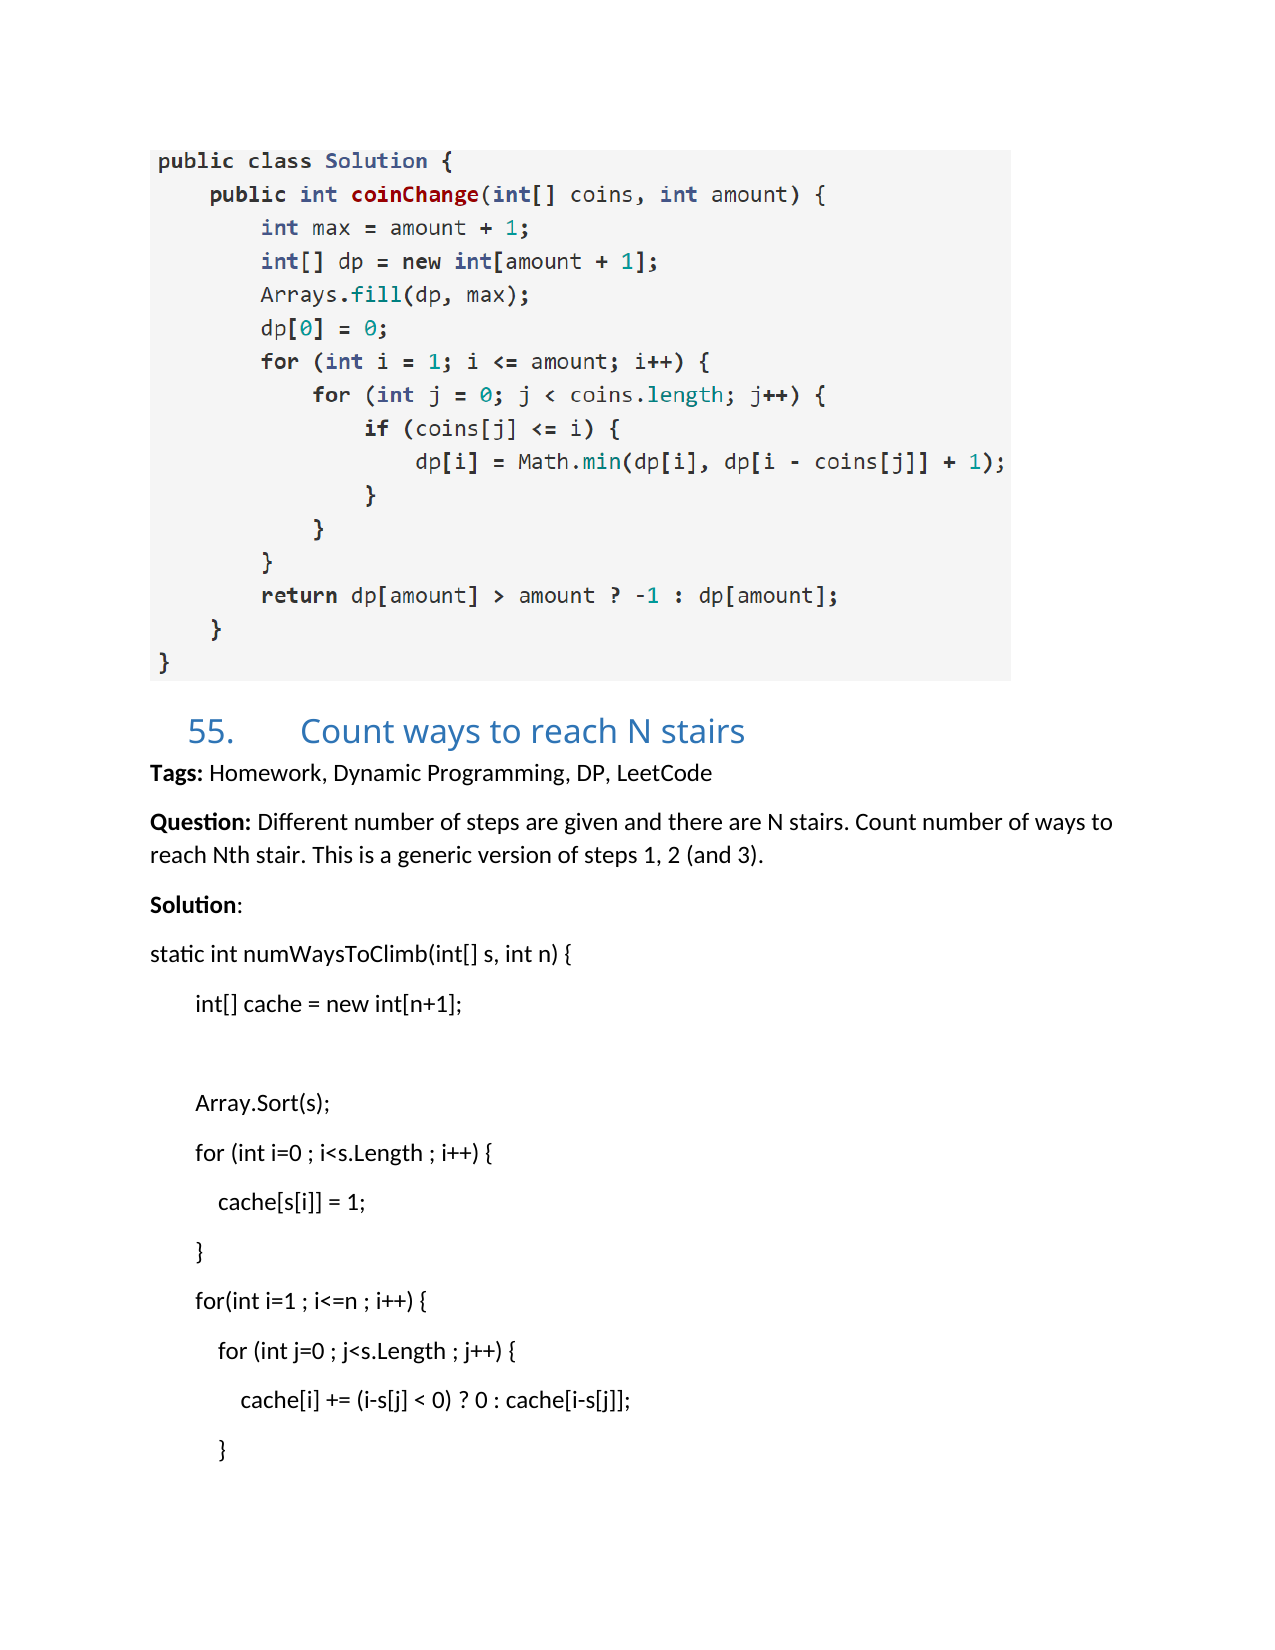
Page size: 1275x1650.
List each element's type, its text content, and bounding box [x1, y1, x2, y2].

text } [150, 1236, 1125, 1266]
text cache[i] += (i-s[j] < 0) ? 0 : cache[i-s[j]]; [150, 1384, 1125, 1415]
text } [150, 1434, 1125, 1465]
text static int numWaysToClimb(int[] s, int n) { [150, 938, 1125, 969]
picture [150, 150, 1011, 681]
subtitle Count ways to reach N stairs [187, 708, 1125, 753]
text Solution: [150, 889, 1125, 919]
text for(int i=1 ; i<=n ; i++) { [150, 1285, 1125, 1316]
text for (int j=0 ; j<s.Length ; j++) { [150, 1335, 1125, 1366]
text for (int i=0 ; i<s.Length ; i++) { [150, 1137, 1125, 1167]
text cache[s[i]] = 1; [150, 1186, 1125, 1217]
text Question: Different number of steps are given and there are N stairs. Count number of ways to reach Nth stair. This is a generic version of steps 1, 2 (and 3). [150, 806, 1125, 870]
text Array.Sort(s); [150, 1087, 1125, 1118]
text int[] cache = new int[n+1]; [150, 988, 1125, 1018]
text Tags: Homework, Dynamic Programming, DP, LeetCode [150, 757, 1125, 787]
